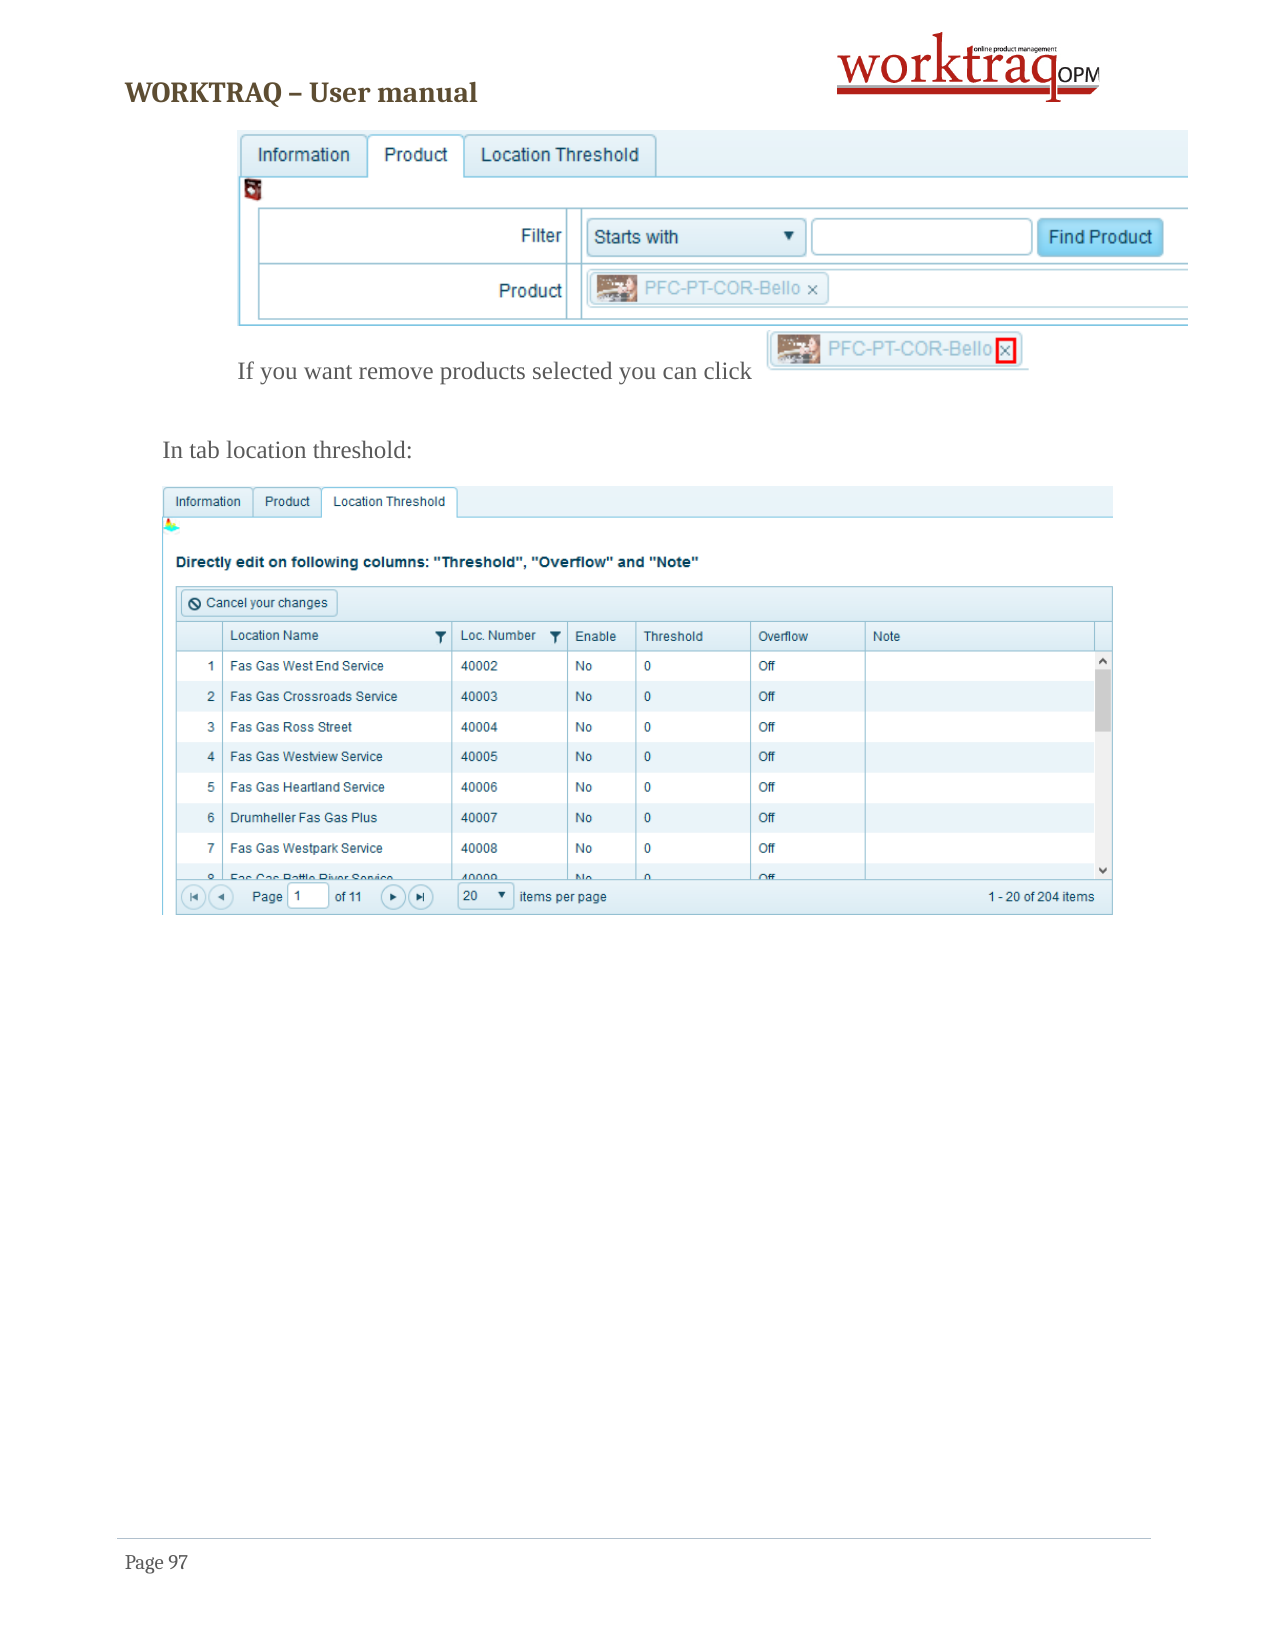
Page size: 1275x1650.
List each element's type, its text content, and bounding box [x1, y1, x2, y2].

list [199, 131, 1113, 413]
picture [837, 32, 1100, 102]
text In tab location threshold: [162, 435, 1113, 464]
